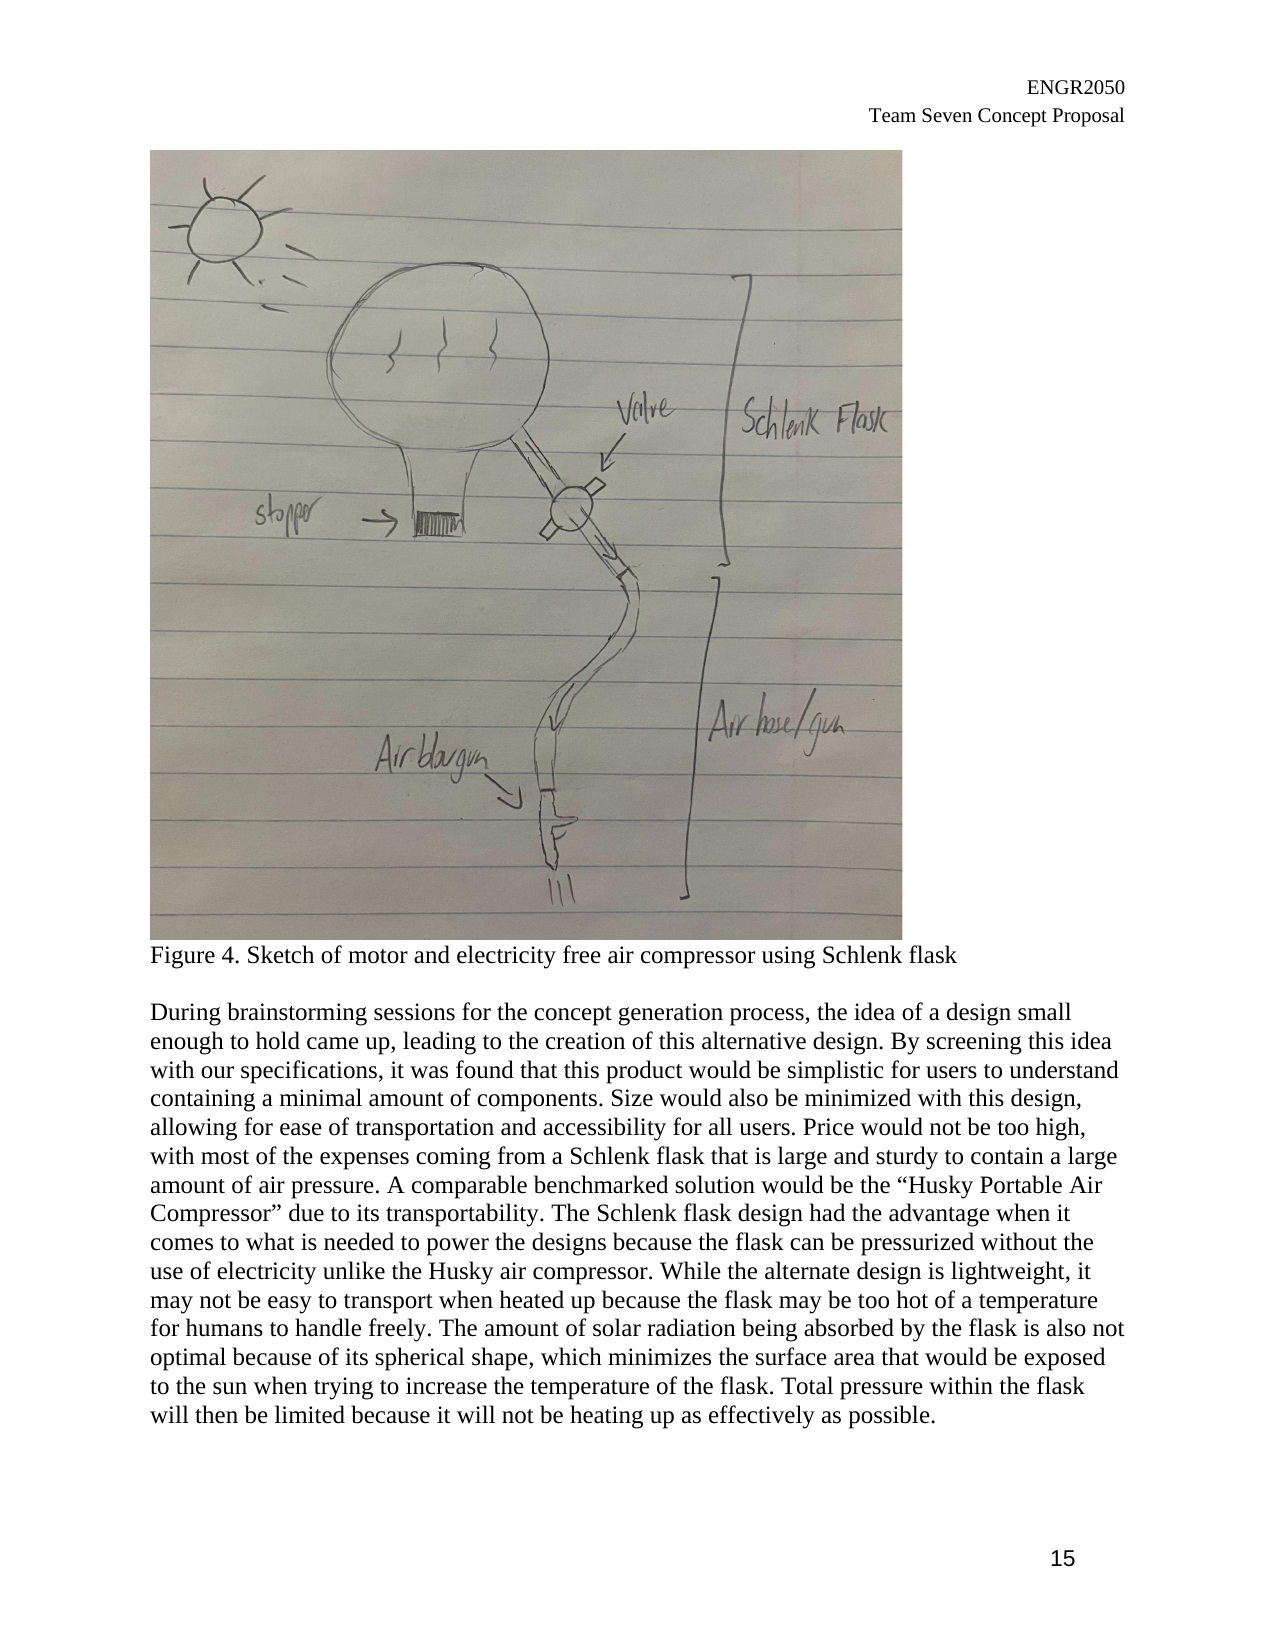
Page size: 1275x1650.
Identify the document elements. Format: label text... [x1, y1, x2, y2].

text Figure 4. Sketch of motor and electricity free air compressor using Schlenk flask [150, 940, 1125, 968]
picture [150, 150, 903, 940]
text During brainstorming sessions for the concept generation process, the idea of a design small enough to hold came up, leading to the creation of this alternative design. By screening this idea with our specifications, it was found that this product would be simplistic for users to understand containing a minimal amount of components. Size would also be minimized with this design, allowing for ease of transportation and accessibility for all users. Price would not be too high, with most of the expenses coming from a Schlenk flask that is large and sturdy to contain a large amount of air pressure. A comparable benchmarked solution would be the “Husky Portable Air Compressor” due to its transportability. The Schlenk flask design had the advantage when it comes to what is needed to power the designs because the flask can be pressurized without the use of electricity unlike the Husky air compressor. While the alternate design is lightweight, it may not be easy to transport when heated up because the flask may be too hot of a temperature for humans to handle freely. The amount of solar radiation being absorbed by the flask is also not optimal because of its spherical shape, which minimizes the surface area that would be exposed to the sun when trying to increase the temperature of the flask. Total pressure within the flask will then be limited because it will not be heating up as effectively as possible. [150, 997, 1125, 1428]
